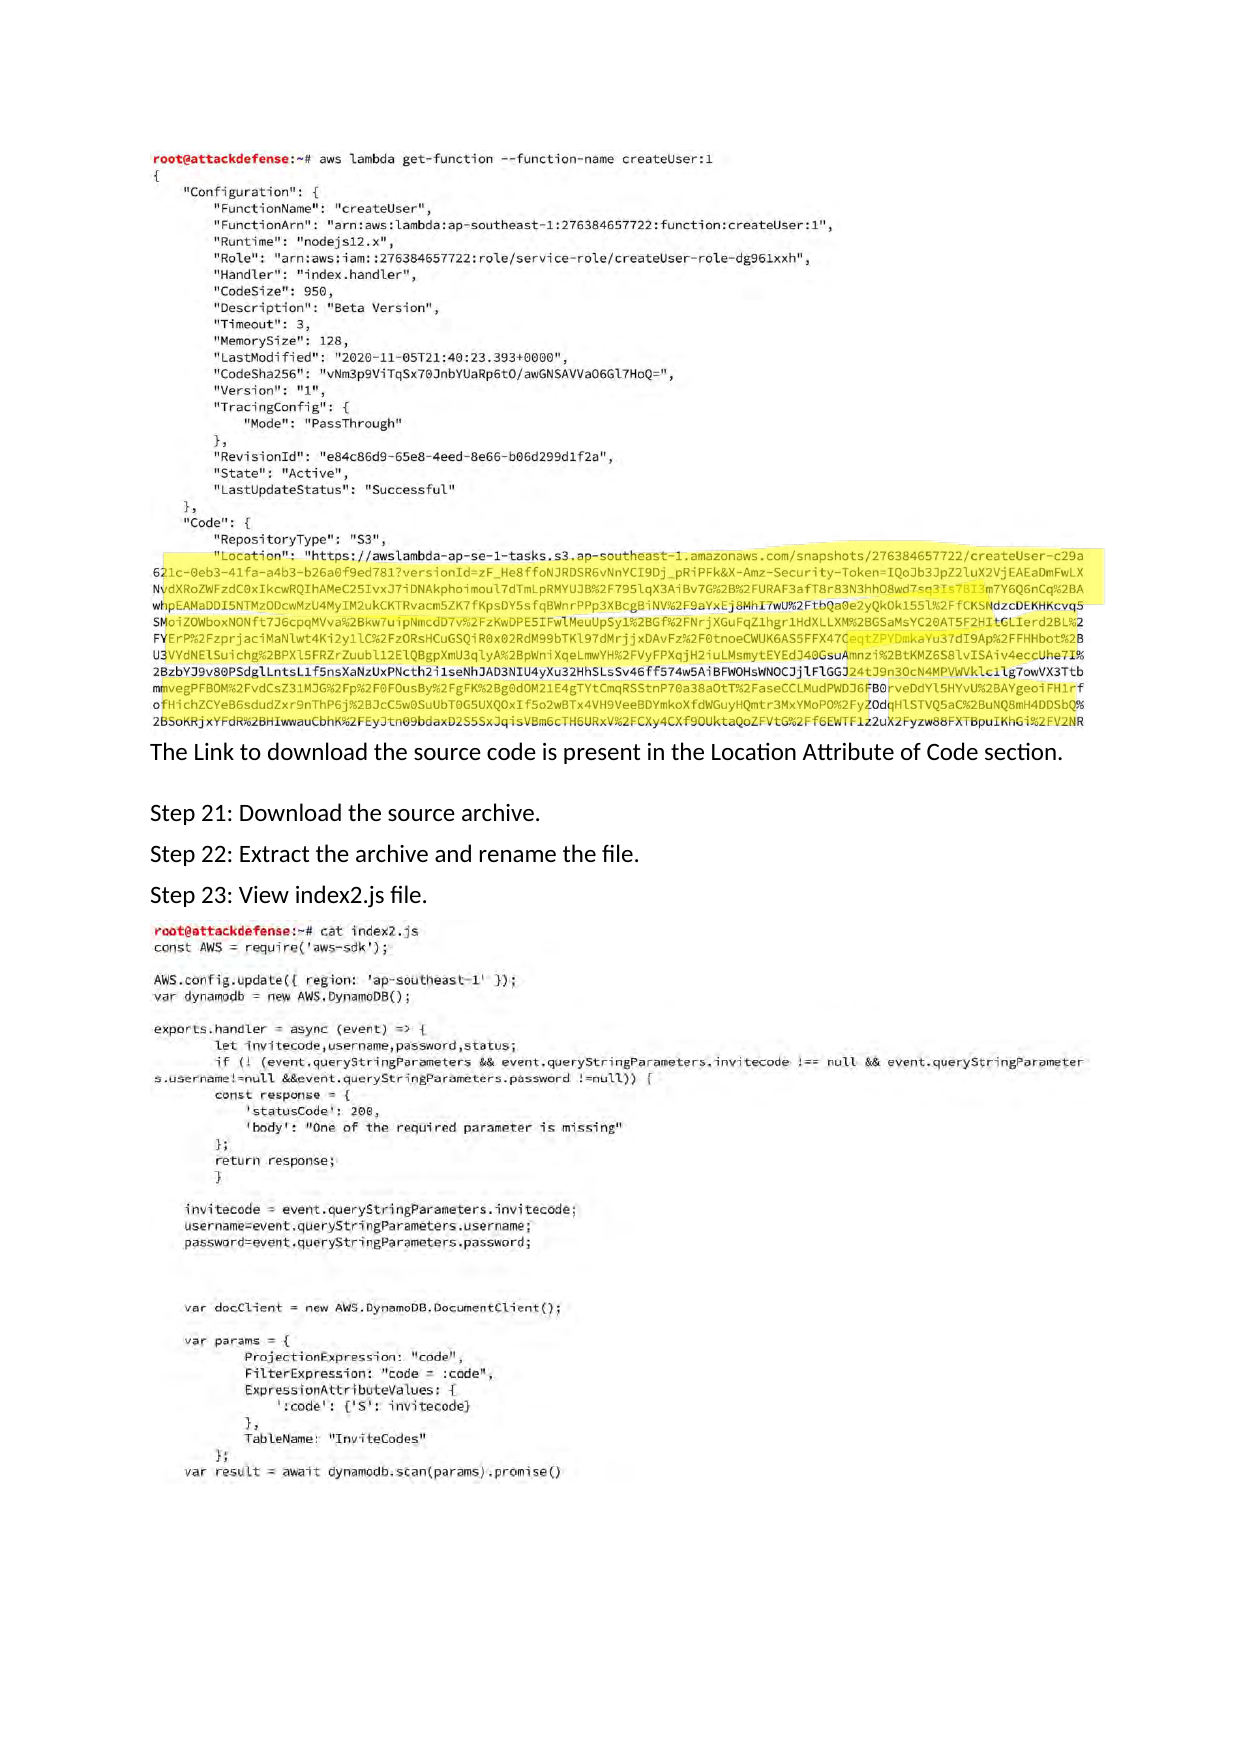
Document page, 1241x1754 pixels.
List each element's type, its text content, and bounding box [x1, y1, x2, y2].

text Step 23: ​View index2.js file. [150, 879, 1090, 910]
text Step 22: ​Extract the archive and rename the file. [150, 838, 1090, 869]
picture [150, 150, 1117, 737]
text The Link to download the source code is present in the Location Attribute of Code section. [150, 737, 1090, 767]
picture [150, 920, 1091, 1484]
text Step 21: ​Download the source archive. [150, 797, 1090, 828]
